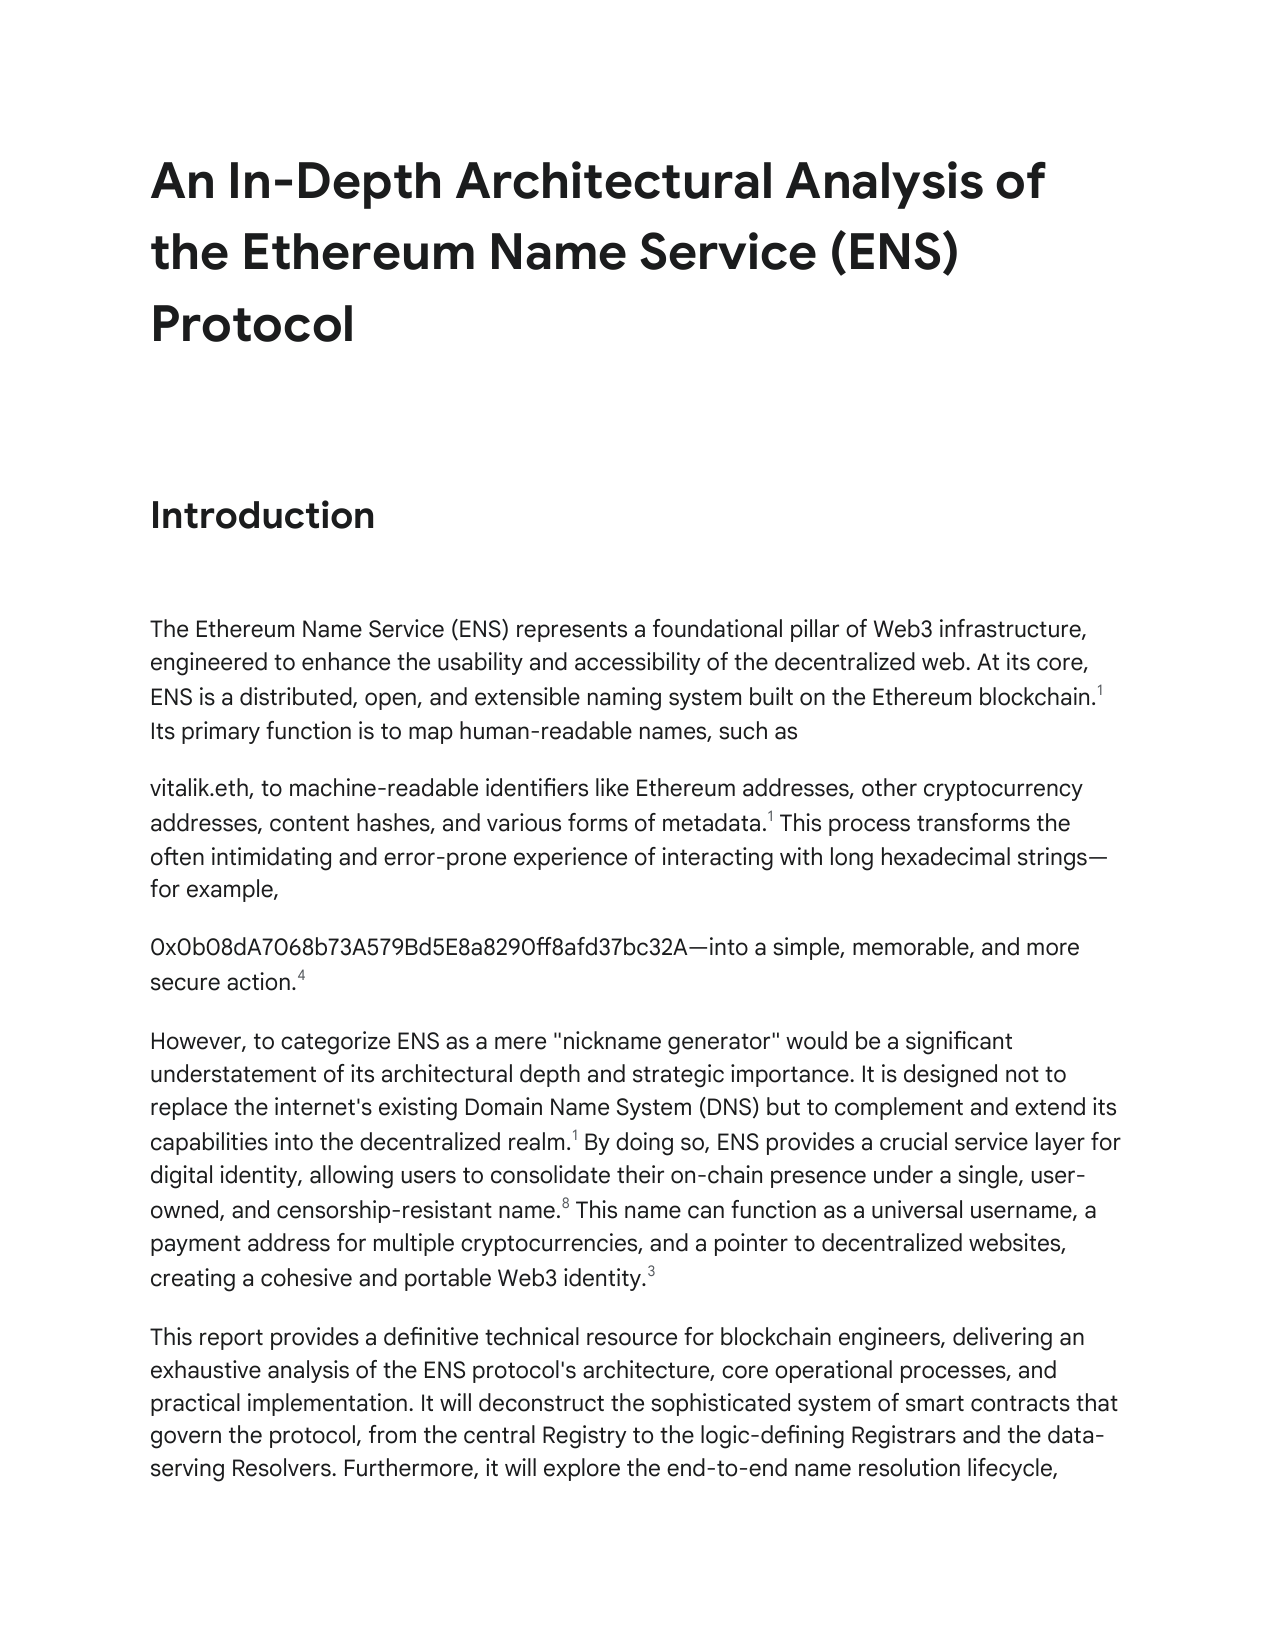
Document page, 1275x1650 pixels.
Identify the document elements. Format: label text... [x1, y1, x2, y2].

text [150, 1323, 1125, 1483]
subtitle An In-Depth Architectural Analysis of the Ethereum Name Service (ENS) Protocol [150, 150, 1125, 355]
text 0x0b08dA7068b73A579Bd5E8a8290ff8afd37bc32A—into a simple, memorable, and more secure action.4 [150, 933, 1125, 998]
text The Ethereum Name Service (ENS) represents a foundational pillar of Web3 infrastructure, engineered to enhance the usability and accessibility of the decentralized web. At its core, ENS is a distributed, open, and extensible naming system built on the Ethereum blockchain.1 Its primary function is to map human-readable names, such as [150, 616, 1125, 746]
subtitle Introduction [150, 492, 1125, 539]
text vitalik.eth, to machine-readable identifiers like Ethereum addresses, other cryptocurrency addresses, content hashes, and various forms of metadata.1 This process transforms the often intimidating and error-prone experience of interacting with long hexadecimal strings—for example, [150, 774, 1125, 904]
text However, to categorize ENS as a mere "nickname generator" would be a significant understatement of its architectural depth and strategic importance. It is designed not to replace the internet's existing Domain Name System (DNS) but to complement and extend its capabilities into the decentralized realm.1 By doing so, ENS provides a crucial service layer for digital identity, allowing users to consolidate their on-chain presence under a single, user-owned, and censorship-resistant name.8 This name can function as a universal username, a payment address for multiple cryptocurrencies, and a pointer to decentralized websites, creating a cohesive and portable Web3 identity.3 [150, 1027, 1125, 1294]
